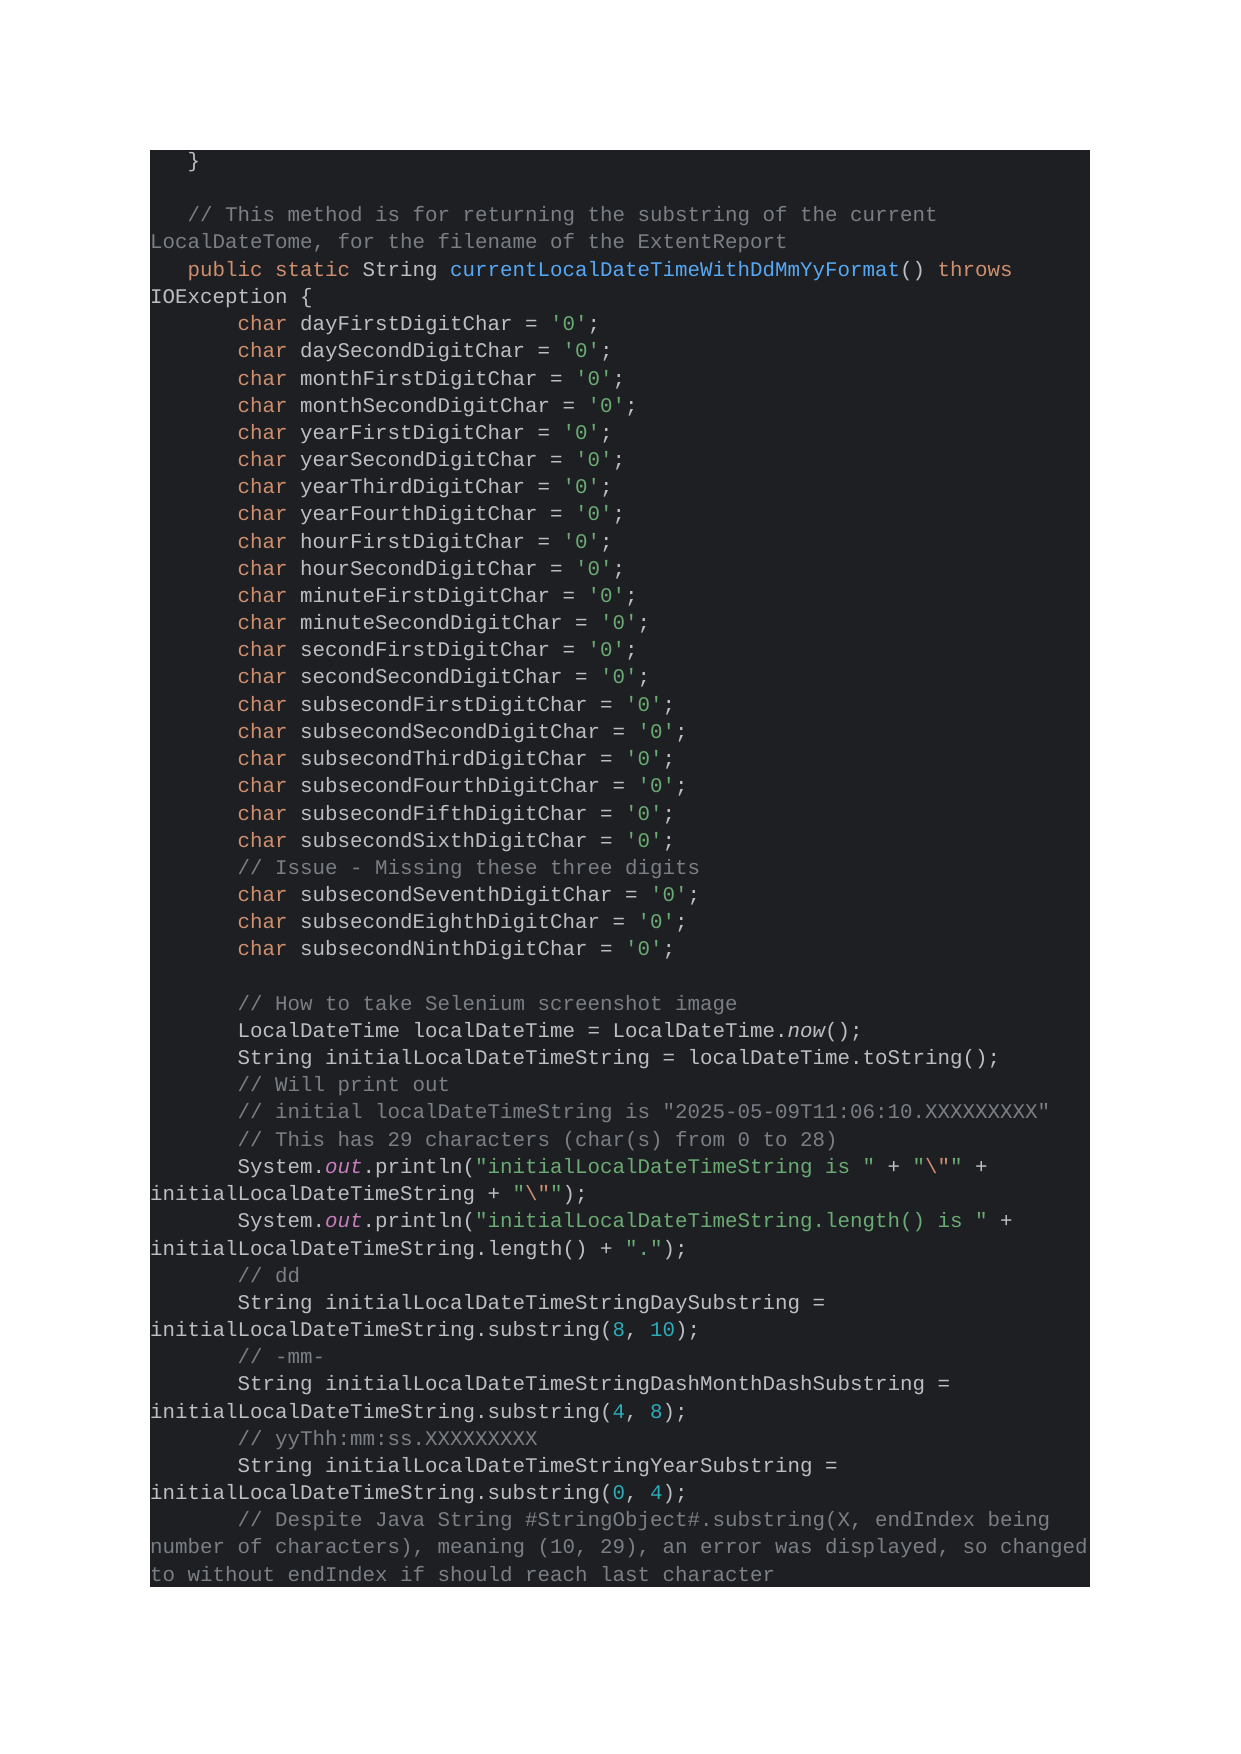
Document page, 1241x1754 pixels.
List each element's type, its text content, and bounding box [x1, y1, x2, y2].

text char minuteSecondDigitChar = '0'; [150, 612, 1090, 636]
text char subsecondSixthDigitChar = '0'; [150, 830, 1090, 853]
text char hourFirstDigitChar = '0'; [150, 531, 1090, 554]
text // Issue - Missing these three digits [150, 857, 1090, 881]
text char secondSecondDigitChar = '0'; [150, 667, 1090, 690]
text char hourSecondDigitChar = '0'; [150, 558, 1090, 581]
text // -mm- [150, 1346, 1090, 1370]
text // This has 29 characters (char(s) from 0 to 28) [150, 1129, 1090, 1152]
text char monthSecondDigitChar = '0'; [150, 395, 1090, 418]
text // This method is for returning the substring of the current LocalDateTome, for the filename of the ExtentReport [150, 204, 1090, 255]
text public static String currentLocalDateTimeWithDdMmYyFormat() throws IOException { [150, 259, 1090, 309]
text char minuteFirstDigitChar = '0'; [150, 585, 1090, 609]
text String initialLocalDateTimeStringDashMonthDashSubstring = initialLocalDateTimeString.substring(4, 8); [150, 1373, 1090, 1424]
text char dayFirstDigitChar = '0'; [150, 313, 1090, 337]
text String initialLocalDateTimeString = localDateTime.toString(); [150, 1047, 1090, 1071]
text // How to take Selenium screenshot image [150, 993, 1090, 1016]
text // Will print out [150, 1074, 1090, 1098]
text char secondFirstDigitChar = '0'; [150, 639, 1090, 663]
text char monthFirstDigitChar = '0'; [150, 367, 1090, 391]
text LocalDateTime localDateTime = LocalDateTime.now(); [150, 1020, 1090, 1044]
text char yearThirdDigitChar = '0'; [150, 476, 1090, 500]
text System.out.println("initialLocalDateTimeString.length() is " + initialLocalDateTimeString.length() + "."); [150, 1210, 1090, 1261]
text // dd [150, 1265, 1090, 1288]
text char subsecondFifthDigitChar = '0'; [150, 802, 1090, 826]
text char daySecondDigitChar = '0'; [150, 340, 1090, 364]
text char subsecondFourthDigitChar = '0'; [150, 775, 1090, 799]
text char subsecondNinthDigitChar = '0'; [150, 938, 1090, 962]
text char subsecondEighthDigitChar = '0'; [150, 911, 1090, 935]
text char subsecondFirstDigitChar = '0'; [150, 694, 1090, 717]
text char yearSecondDigitChar = '0'; [150, 449, 1090, 473]
text char subsecondSeventhDigitChar = '0'; [150, 884, 1090, 908]
text char subsecondSecondDigitChar = '0'; [150, 721, 1090, 744]
text // initial localDateTimeString is "2025-05-09T11:06:10.XXXXXXXXX" [150, 1102, 1090, 1125]
text // Despite Java String #StringObject#.substring(X, endIndex being number of characters), meaning (10, 29), an error was displayed, so changed to without endIndex if should reach last character [150, 1509, 1090, 1587]
text char subsecondThirdDigitChar = '0'; [150, 748, 1090, 772]
text String initialLocalDateTimeStringYearSubstring = initialLocalDateTimeString.substring(0, 4); [150, 1455, 1090, 1506]
text System.out.println("initialLocalDateTimeString is " + "\"" + initialLocalDateTimeString + "\""); [150, 1156, 1090, 1207]
text char yearFirstDigitChar = '0'; [150, 422, 1090, 446]
text } [150, 150, 1090, 174]
text char yearFourthDigitChar = '0'; [150, 503, 1090, 527]
text String initialLocalDateTimeStringDaySubstring = initialLocalDateTimeString.substring(8, 10); [150, 1292, 1090, 1343]
text // yyThh:mm:ss.XXXXXXXXX [150, 1428, 1090, 1451]
